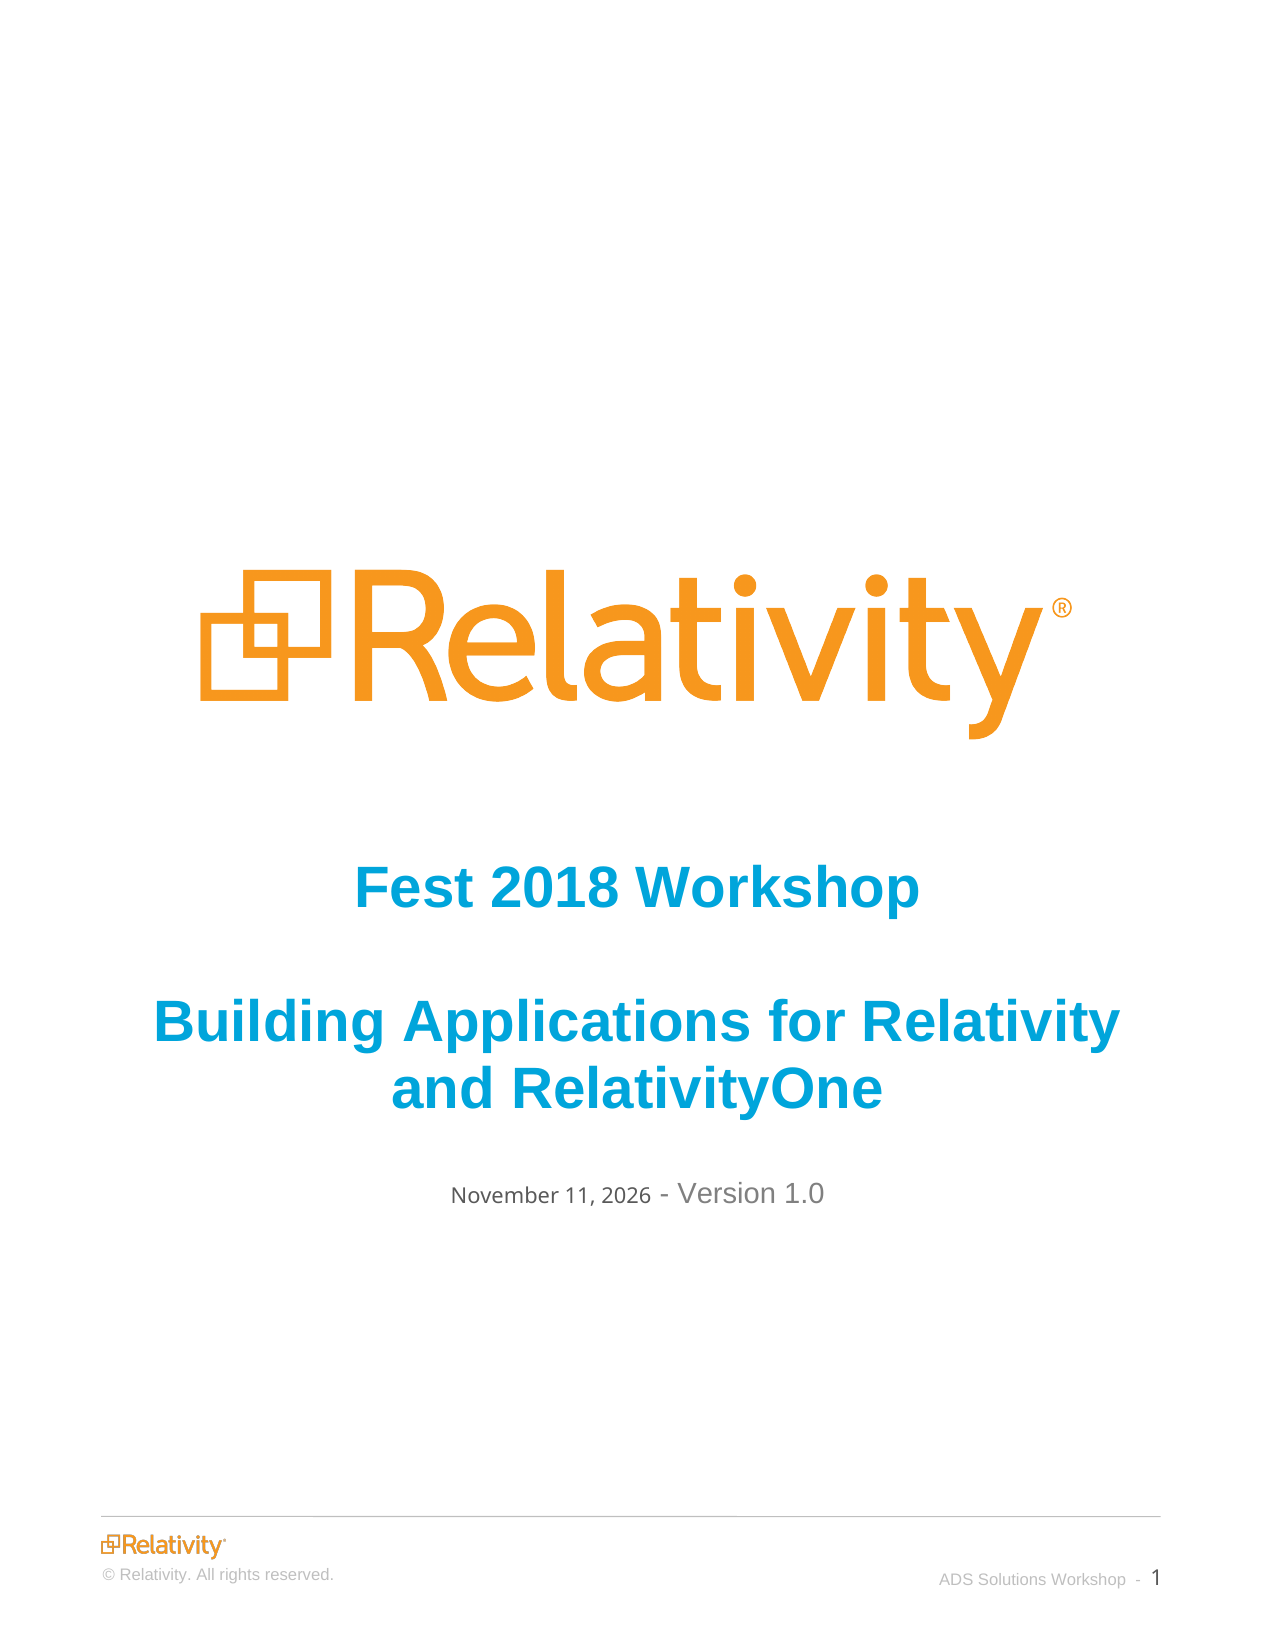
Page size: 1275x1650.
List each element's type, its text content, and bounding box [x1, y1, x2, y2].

picture [112, 482, 1159, 828]
text November 6, 2018 - Version 1.0 [112, 1176, 1162, 1210]
text Building Applications for Relativity and RelativityOne [112, 987, 1162, 1121]
picture [100, 1534, 227, 1560]
text Fest 2018 Workshop [112, 853, 1162, 920]
